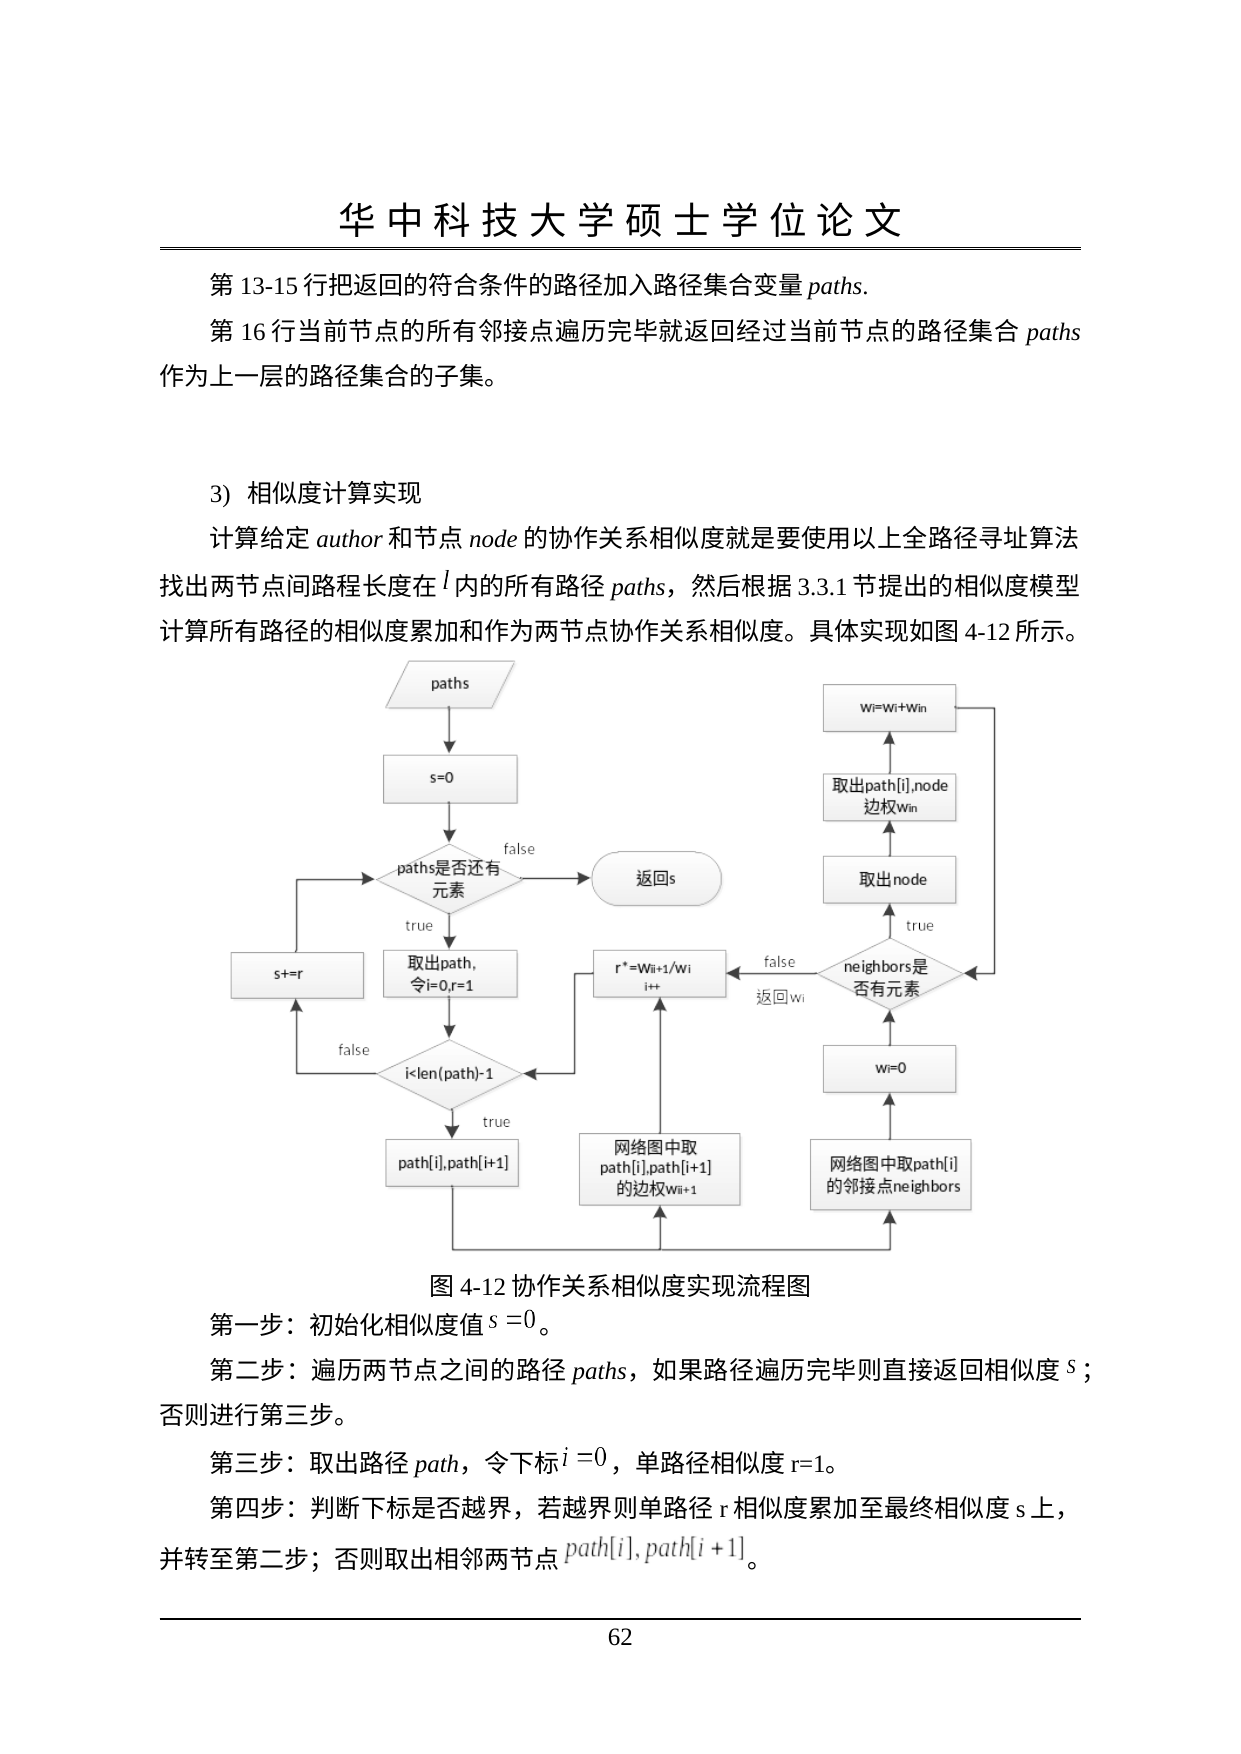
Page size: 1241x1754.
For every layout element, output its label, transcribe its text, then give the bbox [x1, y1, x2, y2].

text 第三步：取出路径path，令下标，单路径相似度r=1。 [159, 1441, 1081, 1479]
text 第二步：遍历两节点之间的路径paths，如果路径遍历完毕则直接返回相似度；否则进行第三步。 [159, 1350, 1081, 1432]
text 第一步：初始化相似度值。 [159, 1303, 1081, 1341]
text 第13-15行把返回的符合条件的路径加入路径集合变量paths. [159, 266, 1081, 302]
text 第16行当前节点的所有邻接点遍历完毕就返回经过当前节点的路径集合paths作为上一层的路径集合的子集。 [159, 311, 1081, 393]
text 图 4-12协作关系相似度实现流程图 [159, 1267, 1081, 1303]
text 计算给定author和节点node的协作关系相似度就是要使用以上全路径寻址算法找出两节点间路程长度在内的所有路径paths，然后根据3.3.1节提出的相似度模型计算所有路径的相似度累加和作为两节点协作关系相似度。具体实现如图4-12所示。 [159, 519, 1081, 648]
list 相似度计算实现 [209, 474, 1081, 510]
text 第四步：判断下标是否越界，若越界则单路径r相似度累加至最终相似度s上，并转至第二步；否则取出相邻两节点。 [159, 1489, 1081, 1576]
